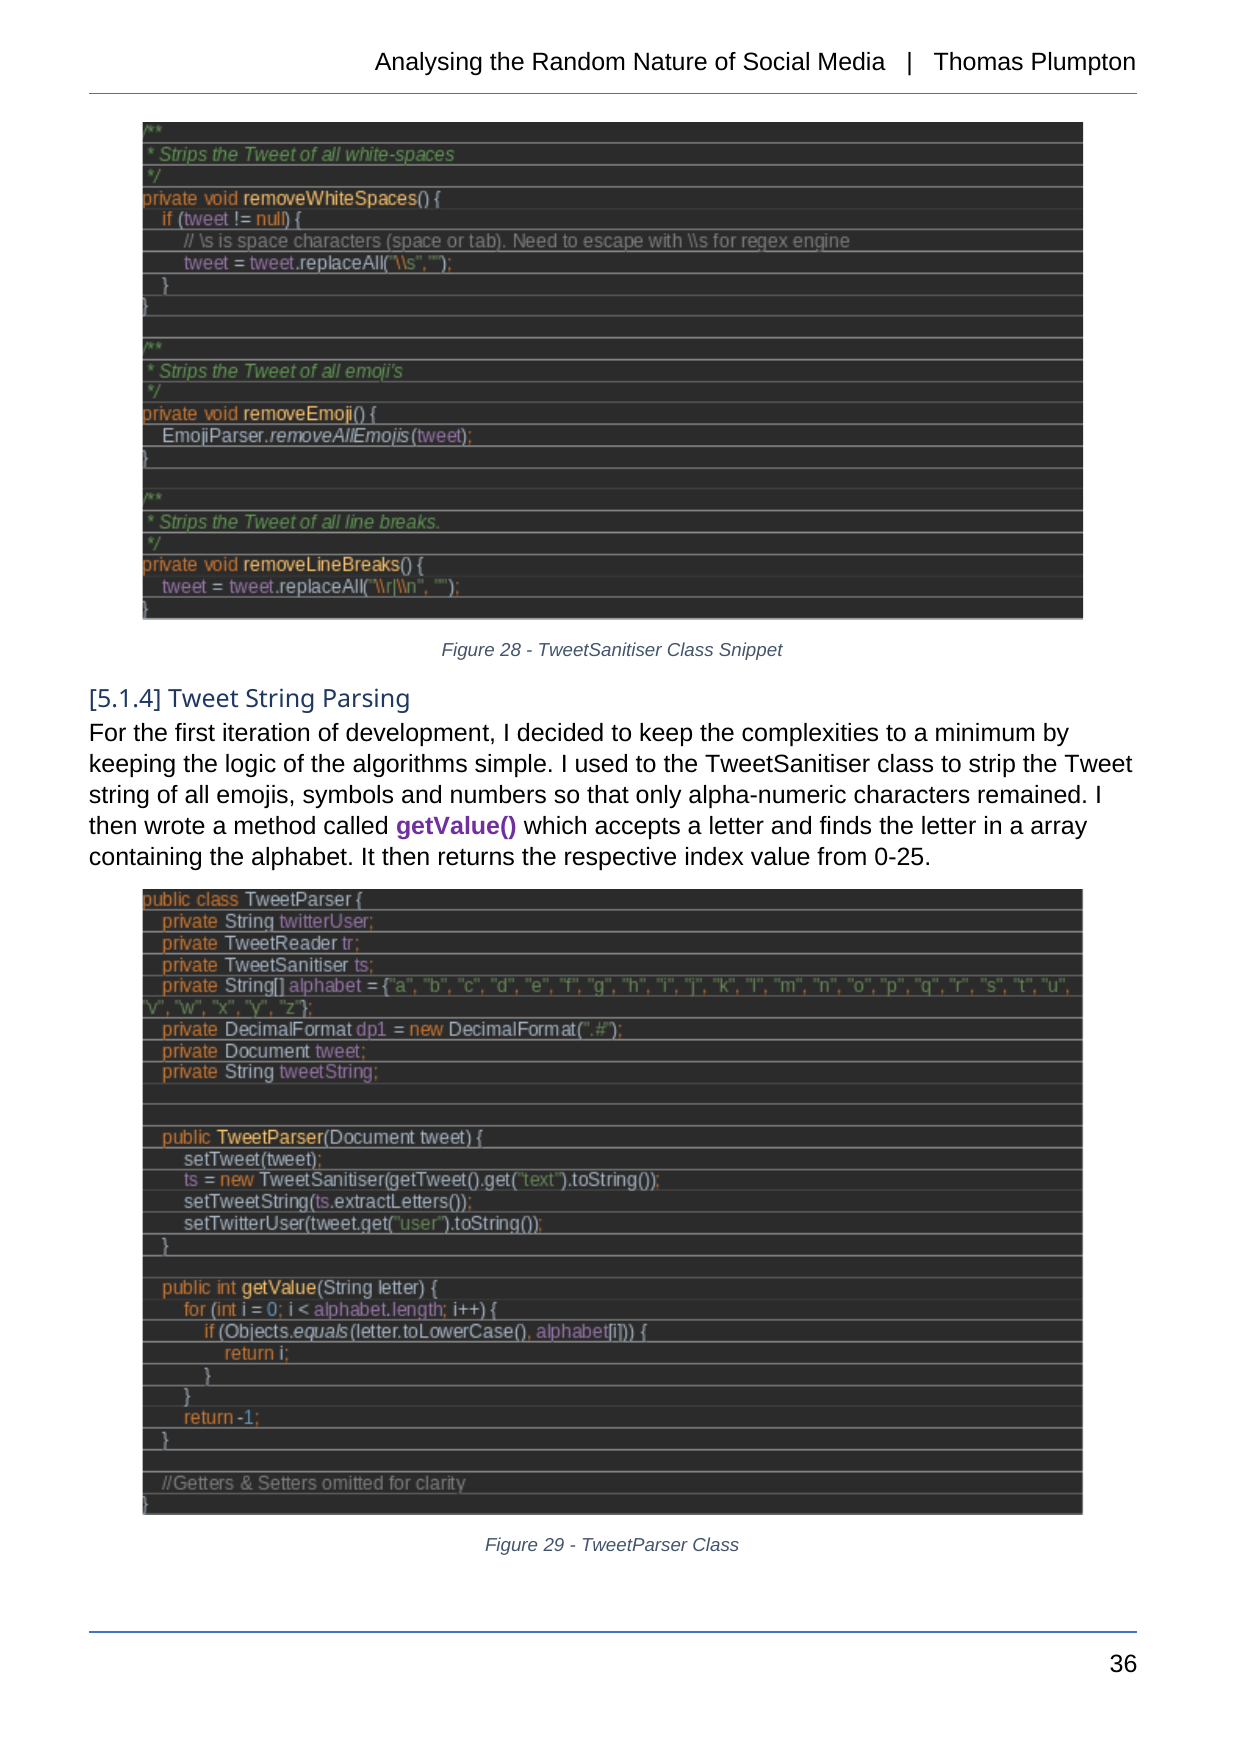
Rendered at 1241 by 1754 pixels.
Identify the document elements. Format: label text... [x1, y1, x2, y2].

subtitle [5.1.4] Tweet String Parsing [89, 681, 1137, 715]
text For the first iteration of development, I decided to keep the complexities to a minimum by keeping the logic of the algorithms simple. I used to the TweetSanitiser class to strip the Tweet string of all emojis, symbols and numbers so that only alpha-numeric characters remained. I then wrote a method called getValue() which accepts a letter and finds the letter in a array containing the alphabet. It then returns the respective index value from 0-25. [89, 717, 1137, 870]
